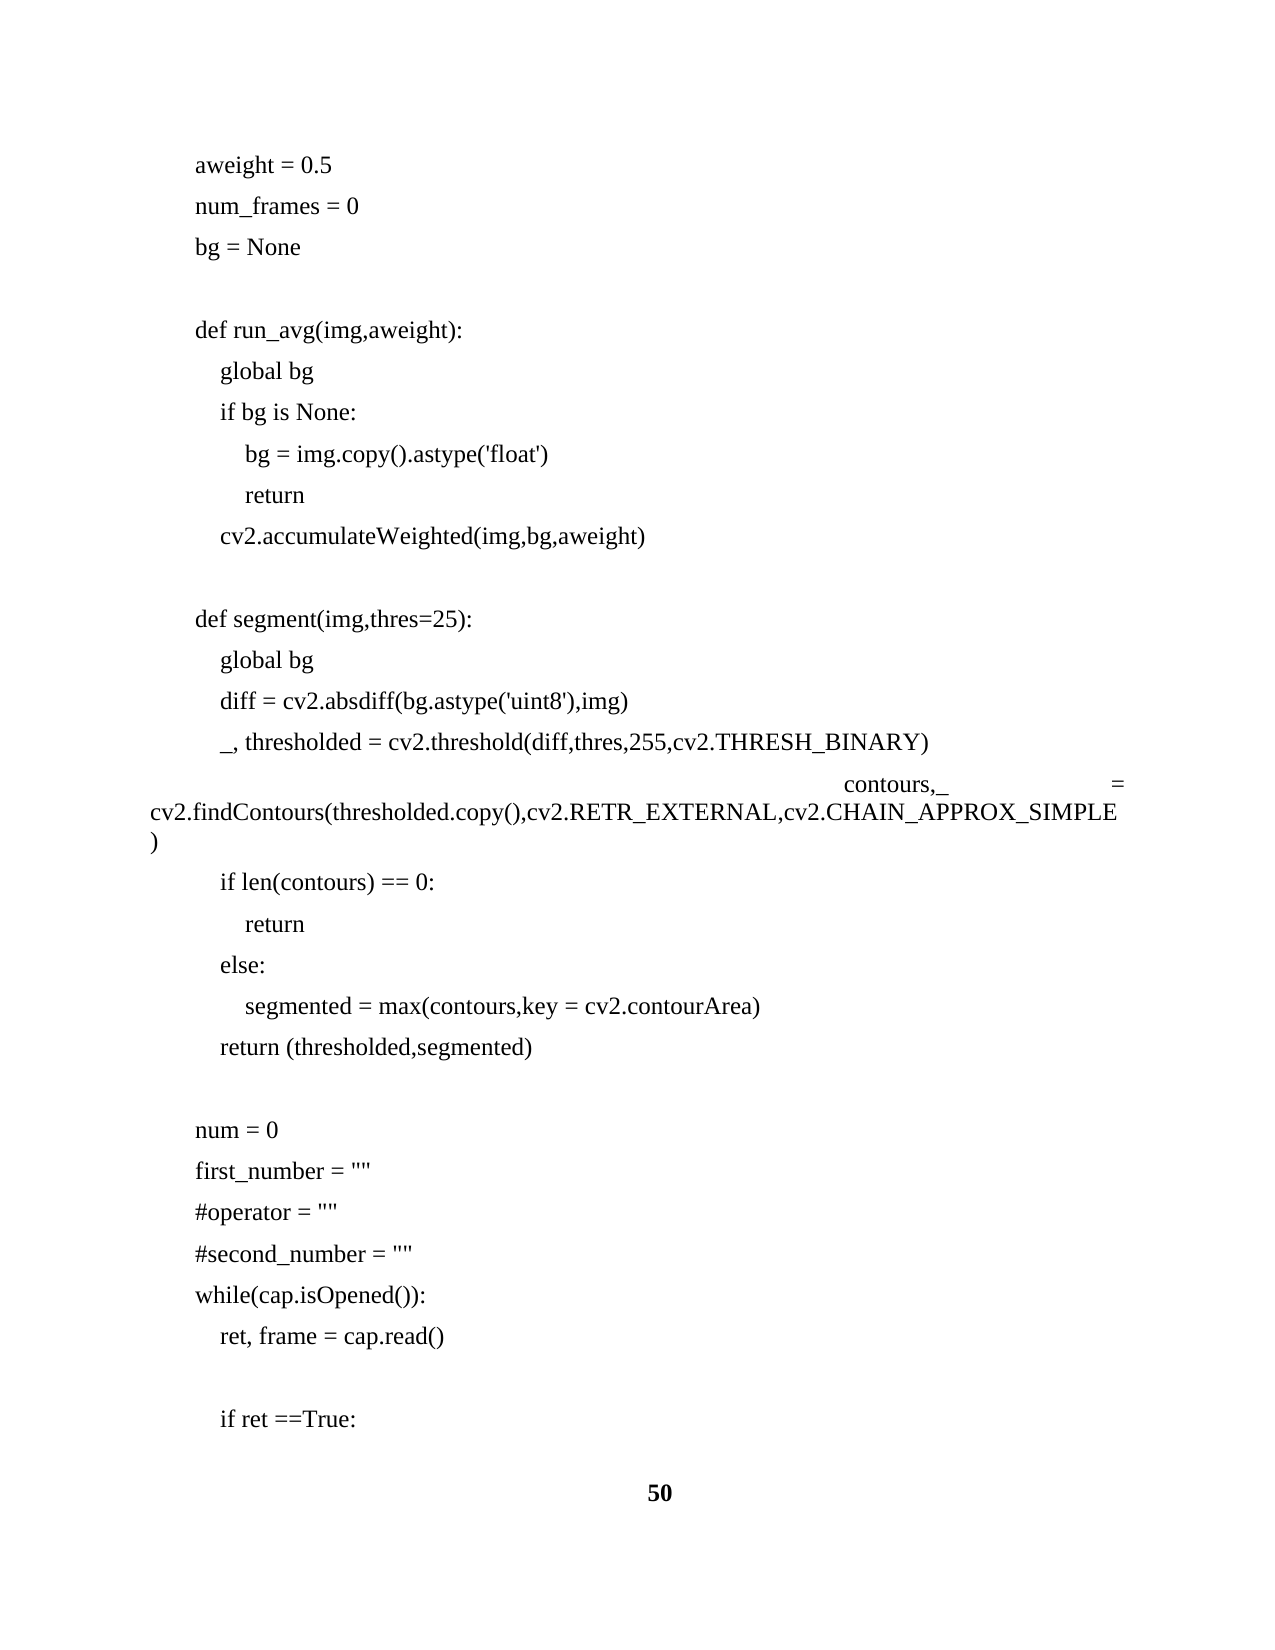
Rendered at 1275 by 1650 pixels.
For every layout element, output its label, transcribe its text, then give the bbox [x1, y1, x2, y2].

text num_frames = 0 [150, 191, 1125, 220]
text bg = img.copy().astype('float') [150, 439, 1125, 467]
text global bg [150, 356, 1125, 385]
text ret, frame = cap.read() [150, 1321, 1125, 1350]
text #operator = "" [150, 1197, 1125, 1226]
text bg = None [150, 232, 1125, 261]
text return [150, 480, 1125, 509]
text def segment(img,thres=25): [150, 604, 1125, 632]
text else: [150, 950, 1125, 979]
text _, thresholded = cv2.threshold(diff,thres,255,cv2.THRESH_BINARY) [150, 727, 1125, 756]
text return [150, 909, 1125, 937]
text first_number = "" [150, 1156, 1125, 1185]
text contours,_ = cv2.findContours(thresholded.copy(),cv2.RETR_EXTERNAL,cv2.CHAIN_APPROX_SIMPLE) [150, 769, 1125, 855]
text cv2.accumulateWeighted(img,bg,aweight) [150, 521, 1125, 550]
text if bg is None: [150, 397, 1125, 426]
text segmented = max(contours,key = cv2.contourArea) [150, 991, 1125, 1020]
text if ret ==True: [150, 1404, 1125, 1432]
text return (thresholded,segmented) [150, 1032, 1125, 1061]
text num = 0 [150, 1115, 1125, 1144]
text if len(contours) == 0: [150, 867, 1125, 896]
text #second_number = "" [150, 1239, 1125, 1267]
text def run_avg(img,aweight): [150, 315, 1125, 344]
text while(cap.isOpened()): [150, 1280, 1125, 1309]
text diff = cv2.absdiff(bg.astype('uint8'),img) [150, 686, 1125, 715]
text aweight = 0.5 [150, 150, 1125, 179]
text global bg [150, 645, 1125, 674]
